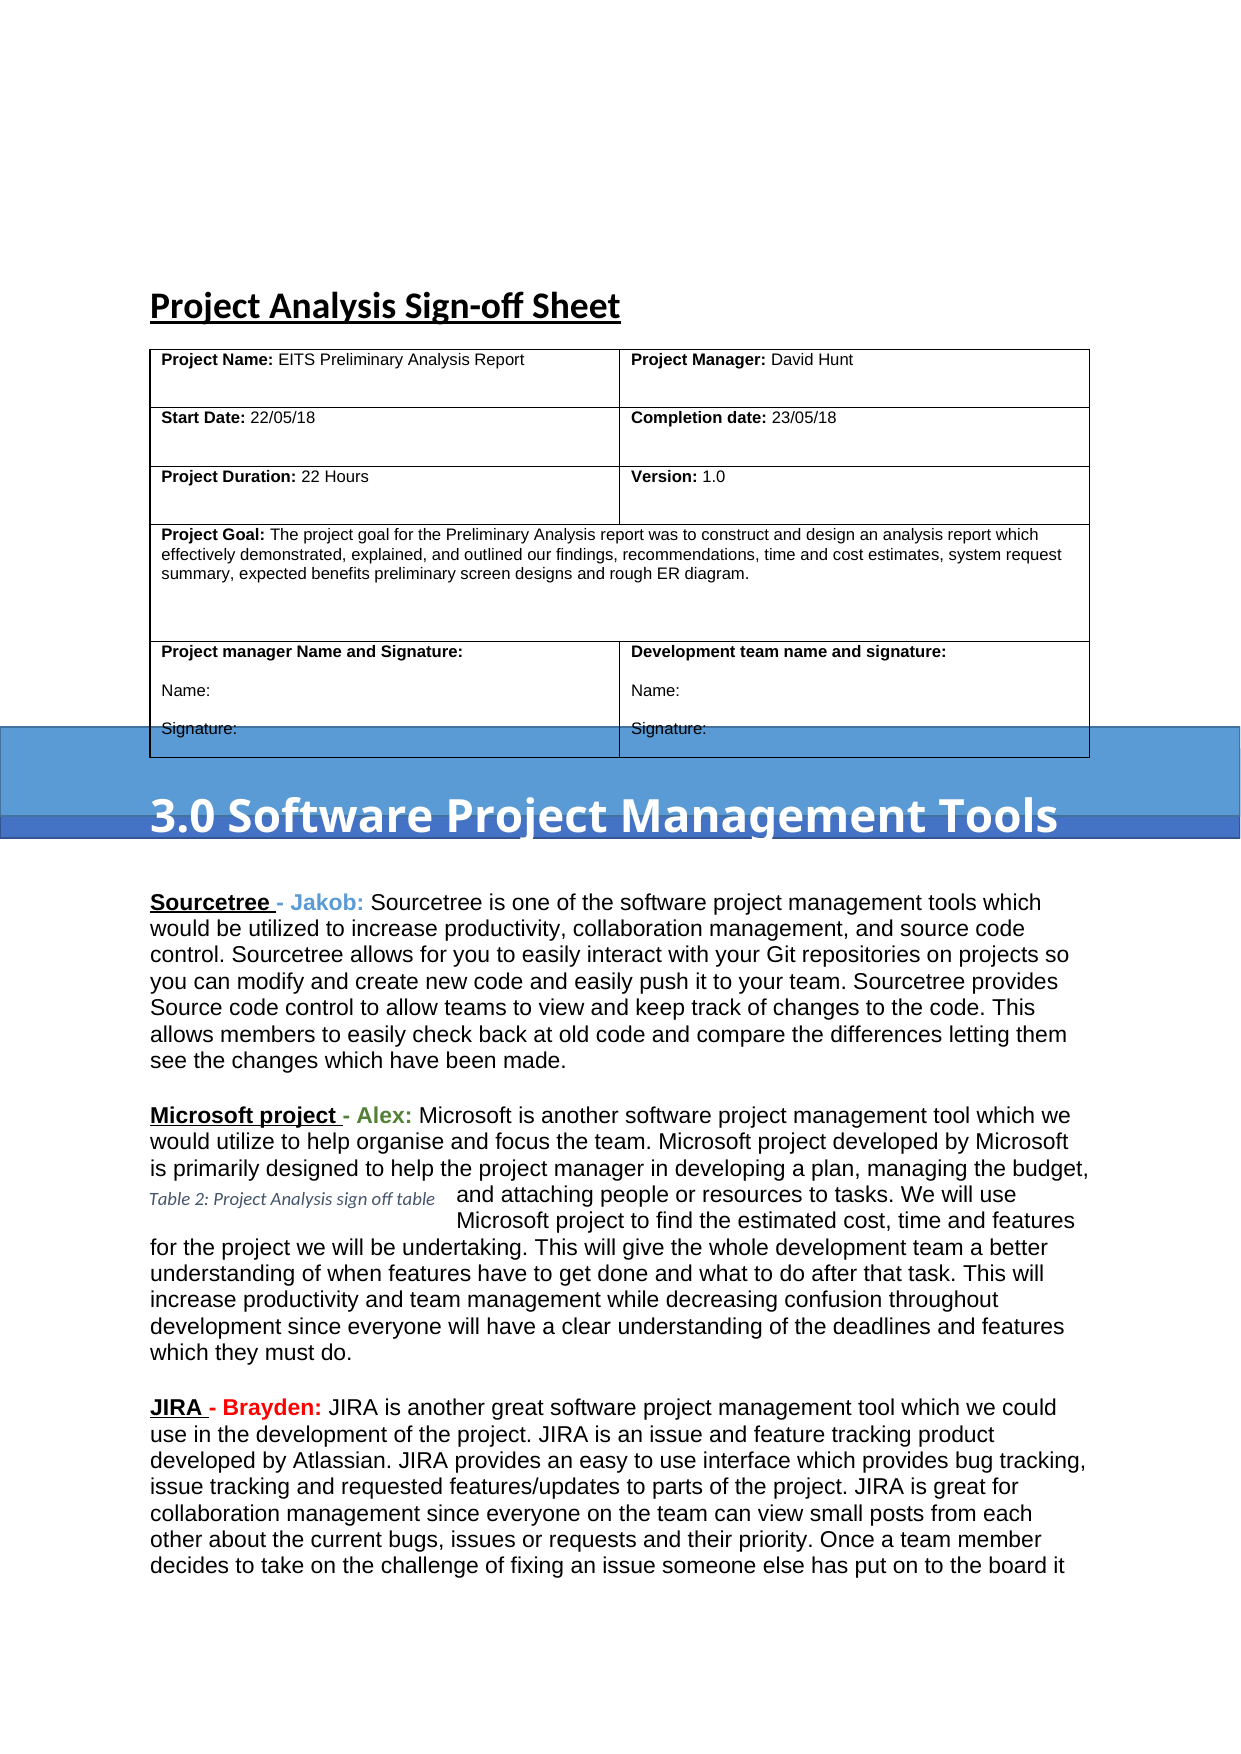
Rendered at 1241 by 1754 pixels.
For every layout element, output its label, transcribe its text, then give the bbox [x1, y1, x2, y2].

table_header Project Manager: David Hunt [620, 350, 1089, 407]
table_cell Completion date: 23/05/18 [620, 408, 1089, 466]
table_cell Project Goal: The project goal for the Preliminary Analysis report was to construct and design an analysis report which effectively demonstrated, explained, and outlined our findings, recommendations, time and cost estimates, system request summary, expected benefits preliminary screen designs and rough ER diagram. [151, 525, 1089, 641]
table_cell Project manager Name and Signature: Name: Signature: [151, 642, 619, 757]
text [150, 1394, 1090, 1579]
text Microsoft project - Alex: Microsoft is another software project management tool which we would utilize to help organise and focus the team. Microsoft project developed by Microsoft is primarily designed to help the project manager in developing a plan, managing the budget, and attaching people or resources to tasks. We will use Microsoft project to find the estimated cost, time and features for the project we will be undertaking. This will give the whole development team a better understanding of when features have to get done and what to do after that task. This will increase productivity and team management while decreasing confusion throughout development since everyone will have a clear understanding of the deadlines and features which they must do. [150, 1102, 1090, 1366]
table_header Project Name: EITS Preliminary Analysis Report [151, 350, 619, 407]
text Table 2: Project Analysis sign off table [148, 1187, 437, 1209]
subtitle 3.0 Software Project Management Tools [150, 783, 1090, 846]
text Project Analysis Sign-off Sheet [150, 282, 1090, 328]
table_cell Development team name and signature: Name: Signature: [620, 642, 1089, 757]
text Sourcetree - Jakob: Sourcetree is one of the software project management tools which would be utilized to increase productivity, collaboration management, and source code control. Sourcetree allows for you to easily interact with your Git repositories on projects so you can modify and create new code and easily push it to your team. Sourcetree provides Source code control to allow teams to view and keep track of changes to the code. This allows members to easily check back at old code and compare the differences letting them see the changes which have been made. [150, 889, 1090, 1073]
table_cell Start Date: 22/05/18 [151, 408, 619, 466]
table_cell Project Duration: 22 Hours [151, 467, 619, 524]
table_cell Version: 1.0 [620, 467, 1089, 524]
